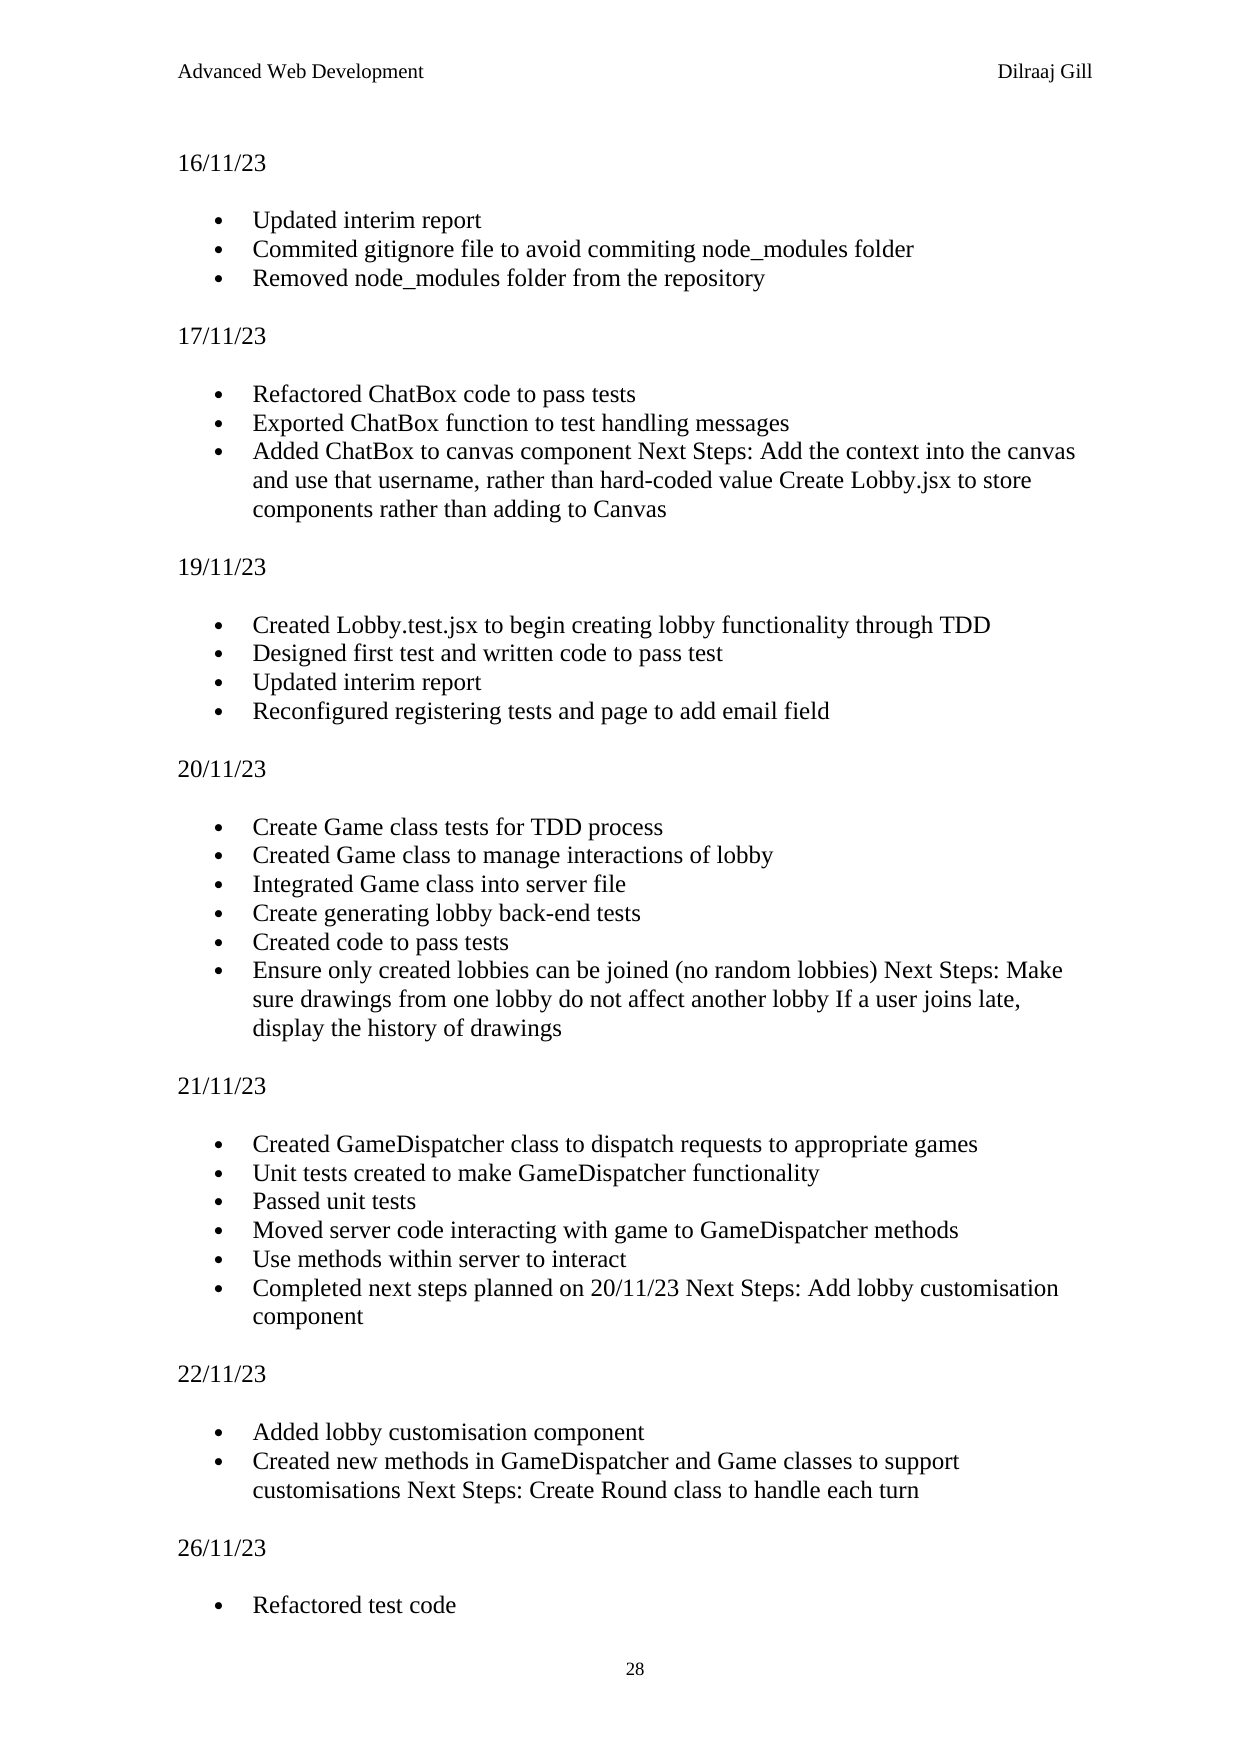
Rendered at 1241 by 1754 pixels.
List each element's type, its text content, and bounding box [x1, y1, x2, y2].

list Updated interim report [215, 206, 1092, 234]
list Designed first test and written code to pass test [215, 638, 1092, 667]
text 21/11/23 [177, 1071, 1092, 1100]
list Commited gitignore file to avoid commiting node_modules folder [215, 234, 1092, 263]
list Reconfigured registering tests and page to add email field [215, 696, 1092, 725]
list Created new methods in GameDispatcher and Game classes to support customisations Next Steps: Create Round class to handle each turn [215, 1446, 1092, 1503]
list Created Lobby.test.jsx to begin creating lobby functionality through TDD [215, 610, 1092, 638]
text 20/11/23 [177, 754, 1092, 783]
list Added ChatBox to canvas component Next Steps: Add the context into the canvas and use that username, rather than hard-coded value Create Lobby.jsx to store components rather than adding to Canvas [215, 436, 1092, 523]
list Refactored ChatBox code to pass tests [215, 379, 1092, 408]
list Added lobby customisation component [215, 1417, 1092, 1446]
list Updated interim report [215, 667, 1092, 696]
text 22/11/23 [177, 1359, 1092, 1388]
list Create generating lobby back-end tests [215, 898, 1092, 927]
text 16/11/23 [177, 148, 1092, 176]
list Completed next steps planned on 20/11/23 Next Steps: Add lobby customisation component [215, 1273, 1092, 1330]
list Removed node_modules folder from the repository [215, 263, 1092, 292]
text 19/11/23 [177, 552, 1092, 581]
list Moved server code interacting with game to GameDispatcher methods [215, 1215, 1092, 1244]
text 26/11/23 [177, 1533, 1092, 1561]
text 17/11/23 [177, 321, 1092, 350]
list Created code to pass tests [215, 927, 1092, 956]
list Use methods within server to interact [215, 1244, 1092, 1273]
list Created GameDispatcher class to dispatch requests to appropriate games [215, 1129, 1092, 1158]
list Create Game class tests for TDD process [215, 812, 1092, 841]
list Refactored test code [215, 1591, 1092, 1619]
list Unit tests created to make GameDispatcher functionality [215, 1158, 1092, 1186]
list Created Game class to manage interactions of lobby [215, 841, 1092, 869]
list Ensure only created lobbies can be joined (no random lobbies) Next Steps: Make sure drawings from one lobby do not affect another lobby If a user joins late, display the history of drawings [215, 956, 1092, 1042]
list Exported ChatBox function to test handling messages [215, 408, 1092, 436]
list Passed unit tests [215, 1186, 1092, 1215]
list Integrated Game class into server file [215, 869, 1092, 898]
